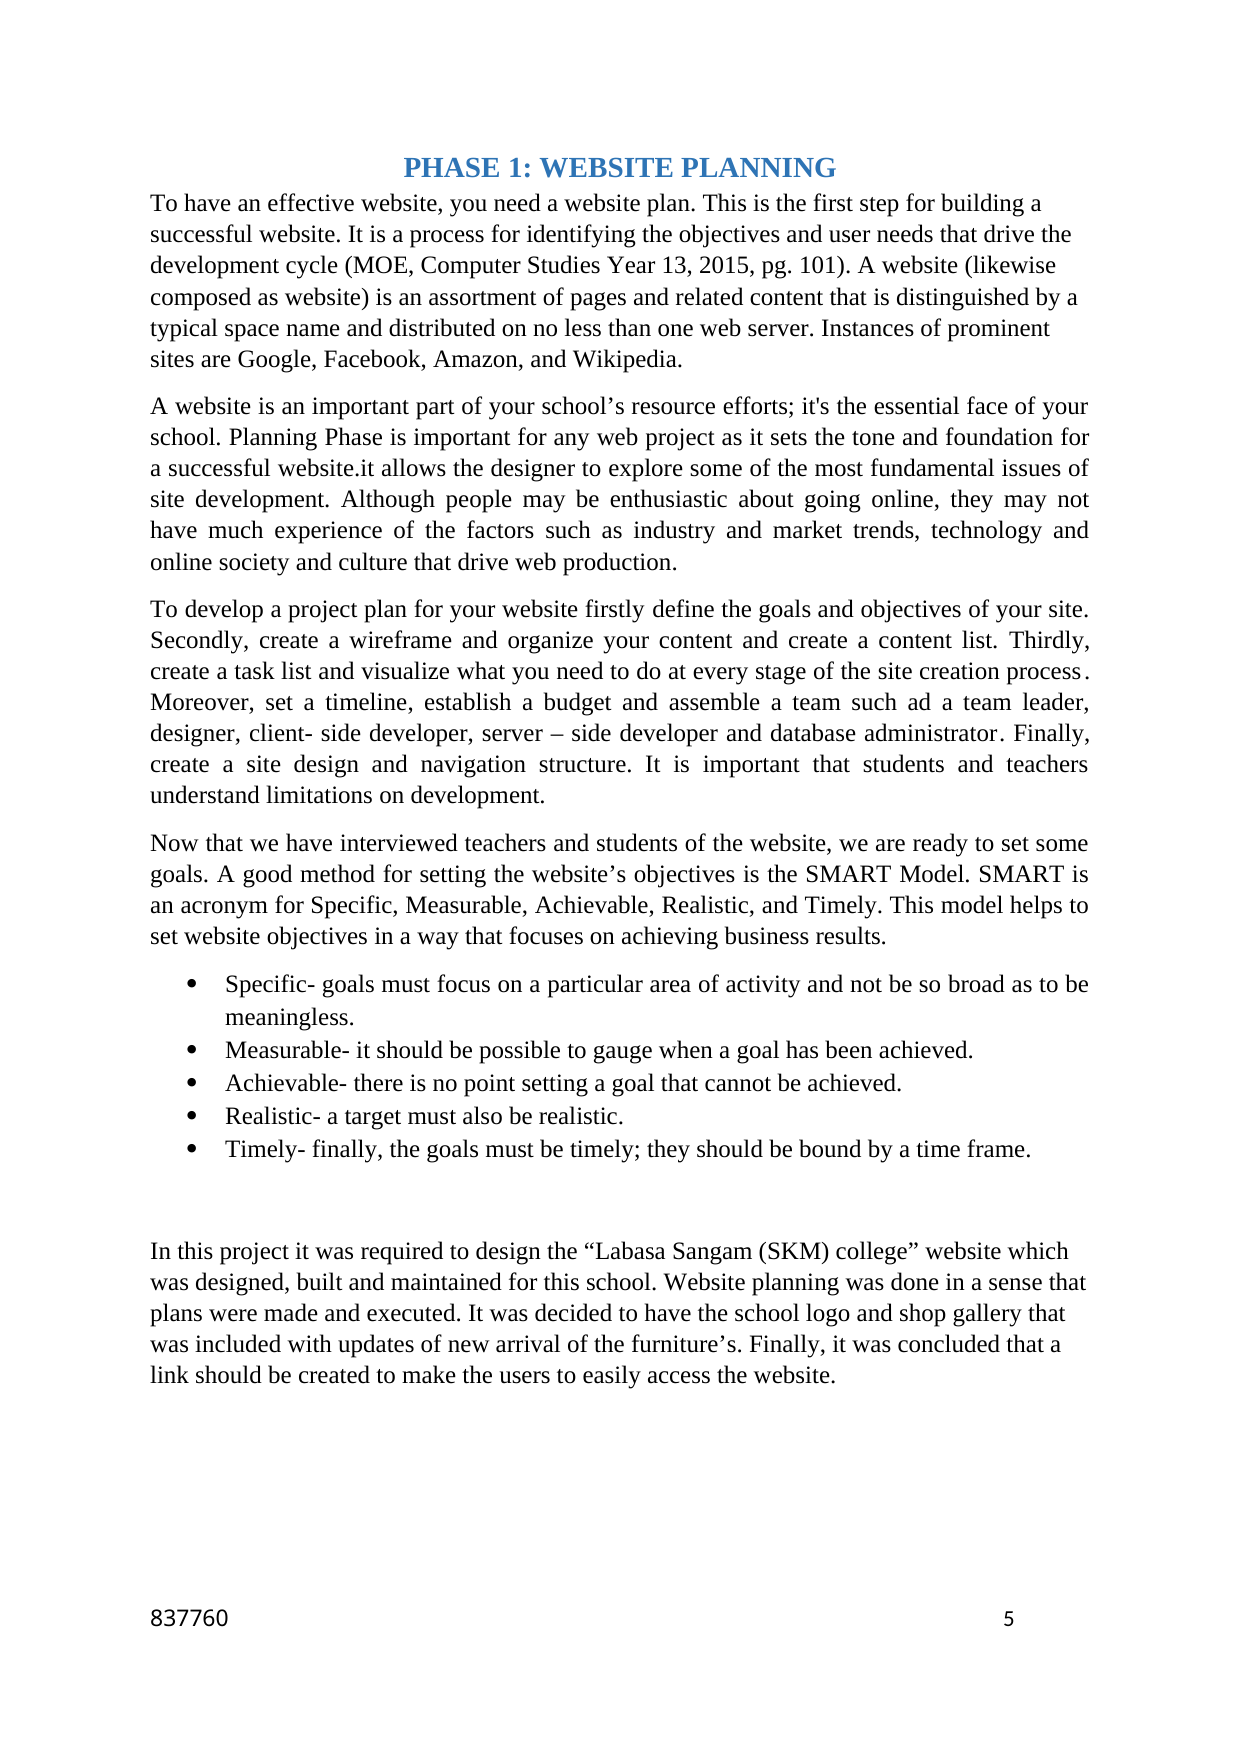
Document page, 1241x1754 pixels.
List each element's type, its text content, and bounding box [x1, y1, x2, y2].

subtitle PHASE 1: WEBSITE PLANNING [150, 150, 1090, 183]
text In this project it was required to design the “Labasa Sangam (SKM) college” website which was designed, built and maintained for this school. Website planning was done in a sense that plans were made and executed. It was decided to have the school logo and shop gallery that was included with updates of new arrival of the furniture’s. Finally, it was concluded that a link should be created to make the users to easily access the website. [150, 1236, 1090, 1389]
text To have an effective website, you need a website plan. This is the first step for building a successful website. It is a process for identifying the objectives and user needs that drive the development cycle (MOE, Computer Studies Year 13, 2015, pg. 101). A website (likewise composed as website) is an assortment of pages and related content that is distinguished by a typical space name and distributed on no less than one web server. Instances of prominent sites are Google, Facebook, Amazon, and Wikipedia. [150, 188, 1090, 372]
list Achievable- there is no point setting a goal that cannot be achieved. [187, 1068, 1090, 1097]
list Realistic- a target must also be realistic. [187, 1101, 1090, 1130]
text To develop a project plan for your website firstly define the goals and objectives of your site. Secondly, create a wireframe and organize your content and create a content list. Thirdly, create a task list and visualize what you need to do at every stage of the site creation process. Moreover, set a timeline, establish a budget and assemble a team such ad a team leader, designer, client- side developer, server – side developer and database administrator. Finally, create a site design and navigation structure. It is important that students and teachers understand limitations on development. [150, 594, 1090, 809]
text Now that we have interviewed teachers and students of the website, we are ready to set some goals. A good method for setting the website’s objectives is the SMART Model. SMART is an acronym for Specific, Measurable, Achievable, Realistic, and Timely. This model helps to set website objectives in a way that focuses on achieving business results. [150, 828, 1090, 950]
list Specific- goals must focus on a particular area of activity and not be so broad as to be meaningless. [187, 969, 1090, 1031]
list Timely- finally, the goals must be timely; they should be bound by a time frame. [187, 1134, 1090, 1163]
list Measurable- it should be possible to gauge when a goal has been achieved. [187, 1035, 1090, 1064]
text A website is an important part of your school’s resource efforts; it's the essential face of your school. Planning Phase is important for any web project as it sets the tone and foundation for a successful website.it allows the designer to explore some of the most fundamental issues of site development. Although people may be enthusiastic about going online, they may not have much experience of the factors such as industry and market trends, technology and online society and culture that drive web production. [150, 391, 1090, 575]
